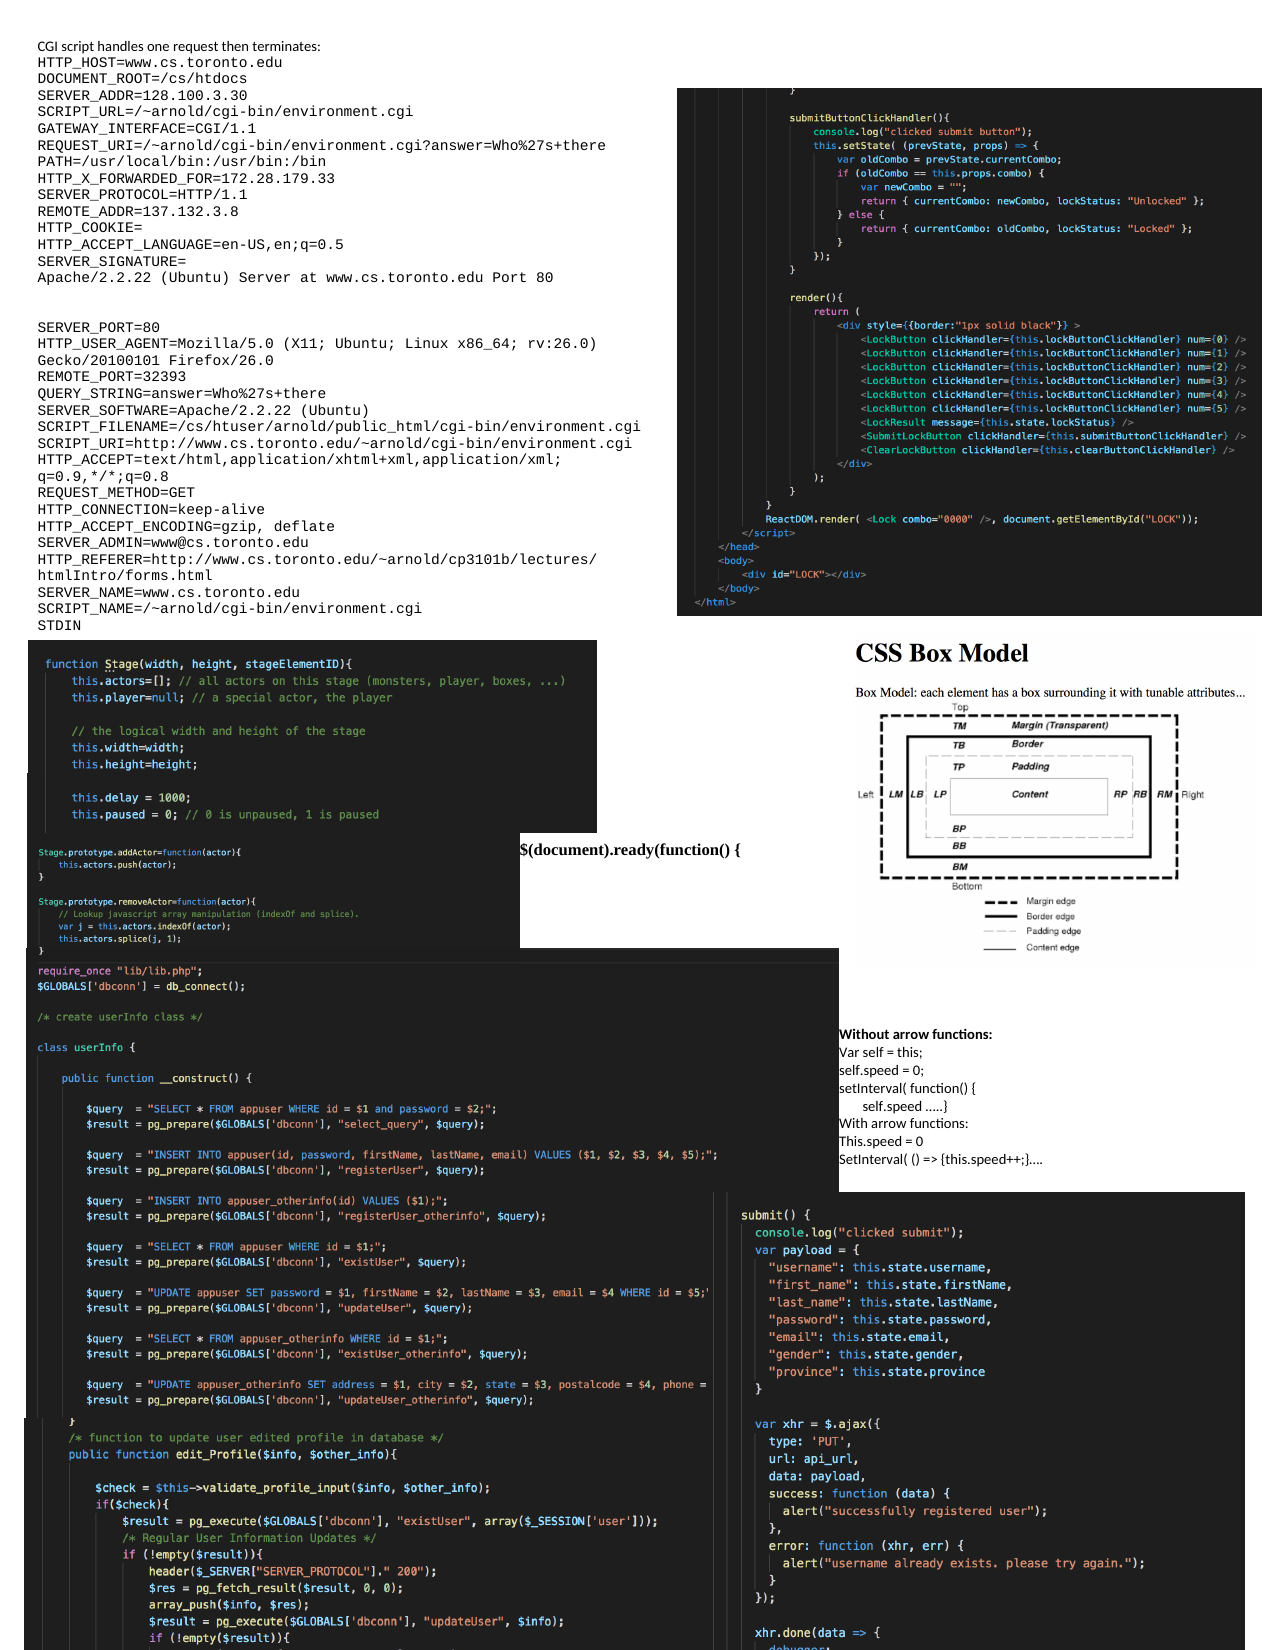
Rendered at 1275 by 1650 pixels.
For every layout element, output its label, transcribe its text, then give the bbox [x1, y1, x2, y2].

text CGI script handles one request then terminates: [37, 37, 1238, 55]
text STDIN [37, 618, 1238, 635]
text self.speed = 0; [839, 1061, 1238, 1079]
text REQUEST_URI=/~arnold/cgi-bin/environment.cgi?answer=Who%27s+there [37, 138, 677, 154]
text htmlIntro/forms.html [37, 568, 677, 585]
text REMOTE_PORT=32393 [37, 370, 677, 386]
text setInterval( function() { [839, 1079, 1238, 1097]
text SetInterval( () => {this.speed++;}…. [839, 1150, 1238, 1168]
text HTTP_X_FORWARDED_FOR=172.28.179.33 [37, 171, 677, 187]
text HTTP_CONNECTION=keep-alive [37, 502, 677, 519]
picture [677, 88, 1262, 616]
text Without arrow functions: [839, 1026, 1238, 1043]
text SCRIPT_URI=http://www.cs.toronto.edu/~arnold/cgi-bin/environment.cgi [37, 436, 677, 452]
text SCRIPT_FILENAME=/cs/htuser/arnold/public_html/cgi-bin/environment.cgi [37, 419, 677, 436]
text QUERY_STRING=answer=Who%27s+there [37, 386, 677, 403]
text SERVER_PORT=80 [37, 320, 677, 337]
text HTTP_REFERER=http://www.cs.toronto.edu/~arnold/cp3101b/lectures/ [37, 552, 677, 568]
text SCRIPT_URL=/~arnold/cgi-bin/environment.cgi [37, 105, 677, 121]
picture [852, 627, 1258, 970]
text SERVER_ADDR=128.100.3.30 [37, 88, 677, 105]
text With arrow functions: [839, 1114, 1238, 1132]
text SERVER_ADMIN=www@cs.toronto.edu [37, 535, 677, 552]
text Var self = this; [839, 1043, 1238, 1061]
text SERVER_PROTOCOL=HTTP/1.1 [37, 187, 677, 204]
text REQUEST_METHOD=GET [37, 486, 677, 502]
text HTTP_COOKIE= [37, 221, 677, 237]
text PATH=/usr/local/bin:/usr/bin:/bin [37, 154, 677, 171]
text q=0.9,*/*;q=0.8 [37, 469, 677, 486]
text Apache/2.2.22 (Ubuntu) Server at www.cs.toronto.edu Port 80 [37, 270, 677, 287]
text DOCUMENT_ROOT=/cs/htdocs [37, 72, 1238, 88]
text HTTP_ACCEPT_ENCODING=gzip, deflate [37, 519, 677, 535]
picture [24, 640, 1245, 1650]
text HTTP_HOST=www.cs.toronto.edu [37, 55, 1238, 72]
text REMOTE_ADDR=137.132.3.8 [37, 204, 677, 221]
text HTTP_ACCEPT=text/html,application/xhtml+xml,application/xml; [37, 452, 677, 469]
text HTTP_ACCEPT_LANGUAGE=en-US,en;q=0.5 [37, 237, 677, 254]
text SERVER_NAME=www.cs.toronto.edu [37, 585, 677, 602]
text GATEWAY_INTERFACE=CGI/1.1 [37, 121, 677, 138]
text SERVER_SOFTWARE=Apache/2.2.22 (Ubuntu) [37, 403, 677, 419]
text self.speed …..} [839, 1097, 1238, 1114]
text SCRIPT_NAME=/~arnold/cgi-bin/environment.cgi [37, 602, 1238, 618]
text $(document).ready(function() { [520, 839, 852, 859]
text HTTP_USER_AGENT=Mozilla/5.0 (X11; Ubuntu; Linux x86_64; rv:26.0) Gecko/20100101 Firefox/26.0 [37, 337, 677, 370]
text SERVER_SIGNATURE= [37, 254, 677, 270]
text This.speed = 0 [839, 1132, 1238, 1150]
